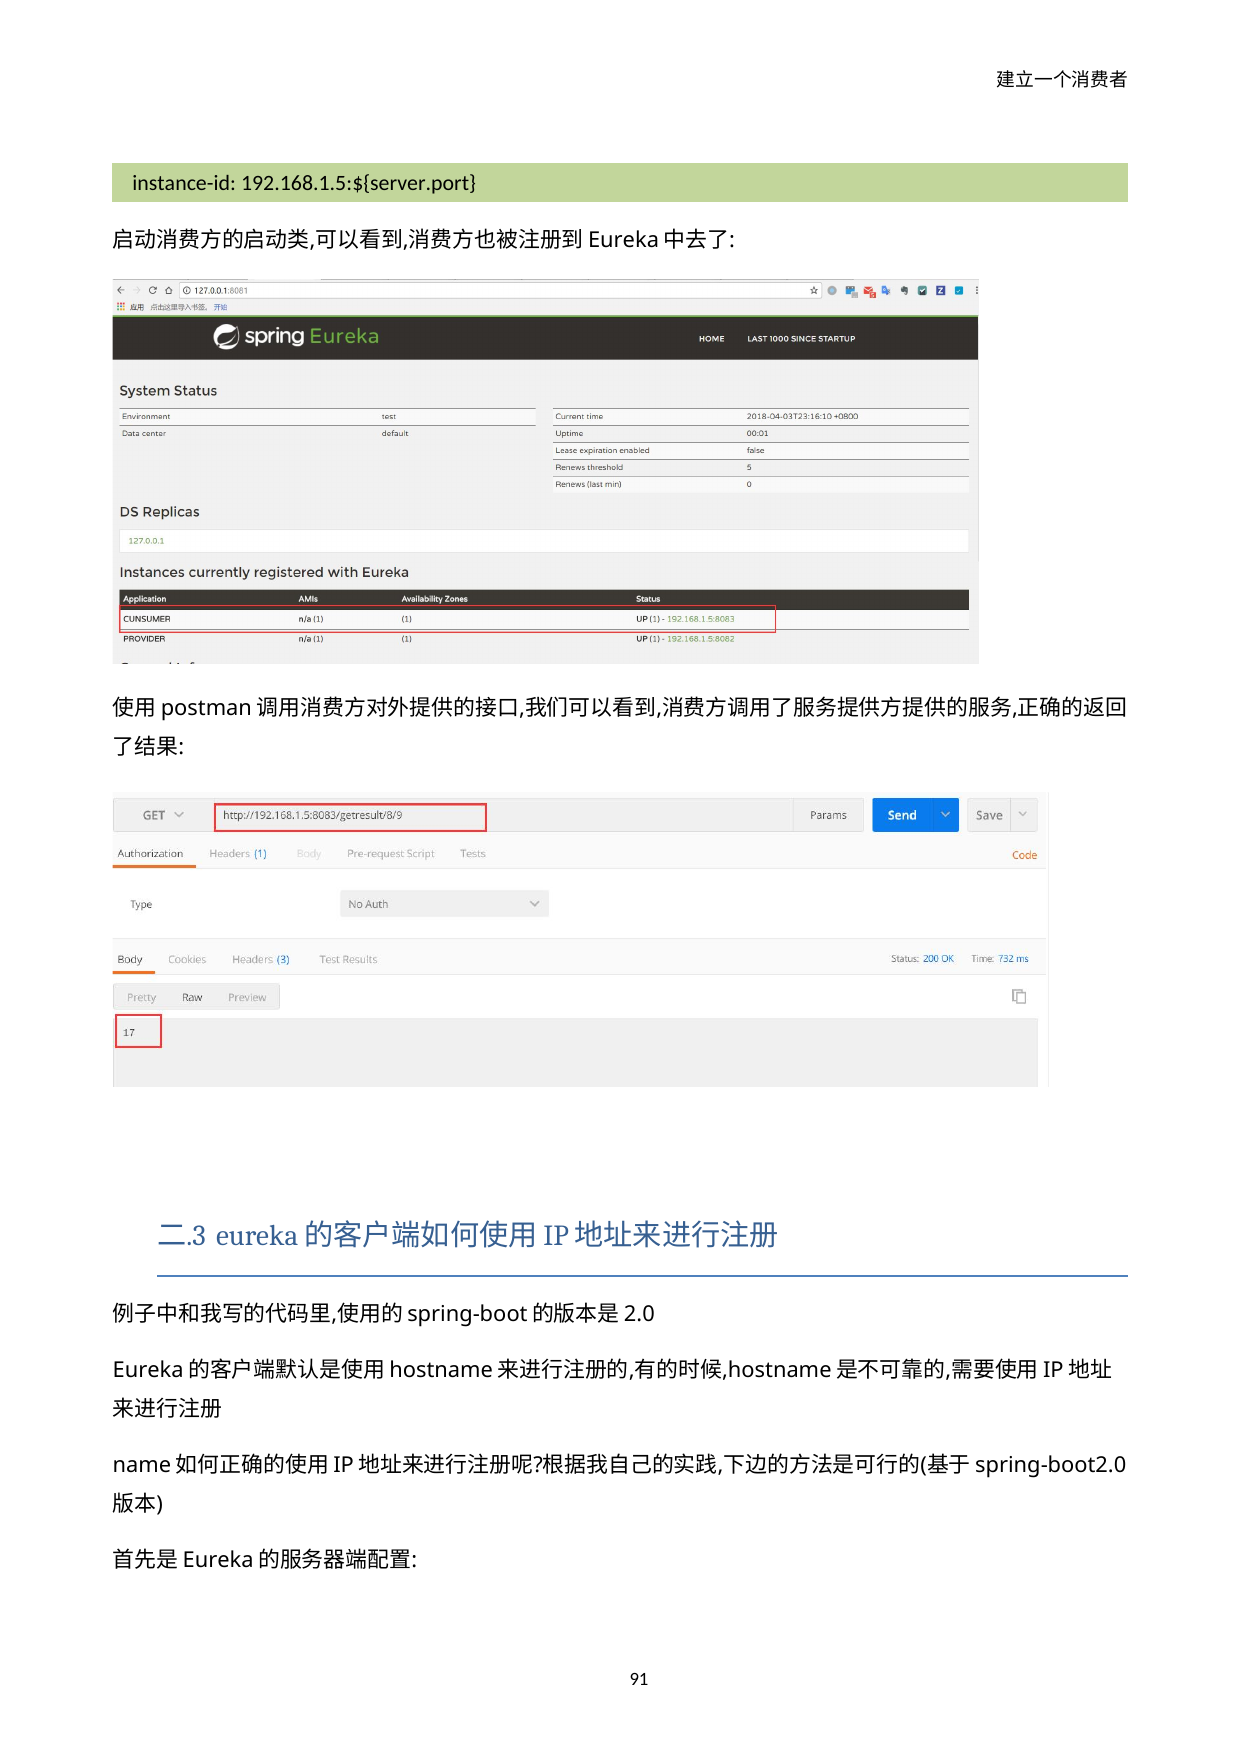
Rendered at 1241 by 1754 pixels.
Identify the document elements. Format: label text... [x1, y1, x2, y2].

text 启动消费方的启动类,可以看到,消费方也被注册到Eureka中去了: [112, 218, 1128, 258]
text instance-id: 192.168.1.5:${server.port} [112, 163, 1128, 202]
subtitle eureka的客户端如何使用IP地址来进行注册 [157, 1193, 1128, 1275]
text 例子中和我写的代码里,使用的spring-boot的版本是2.0 [112, 1292, 1128, 1332]
picture [112, 279, 979, 664]
text Eureka的客户端默认是使用hostname来进行注册的,有的时候,hostname是不可靠的,需要使用IP地址来进行注册 [112, 1348, 1128, 1427]
text name如何正确的使用IP地址来进行注册呢?根据我自己的实践,下边的方法是可行的(基于spring-boot2.0版本) [112, 1443, 1128, 1522]
text 使用postman调用消费方对外提供的接口,我们可以看到,消费方调用了服务提供方提供的服务,正确的返回了结果: [112, 686, 1128, 765]
text 首先是Eureka的服务器端配置: [112, 1538, 1128, 1577]
picture [112, 792, 1049, 1087]
